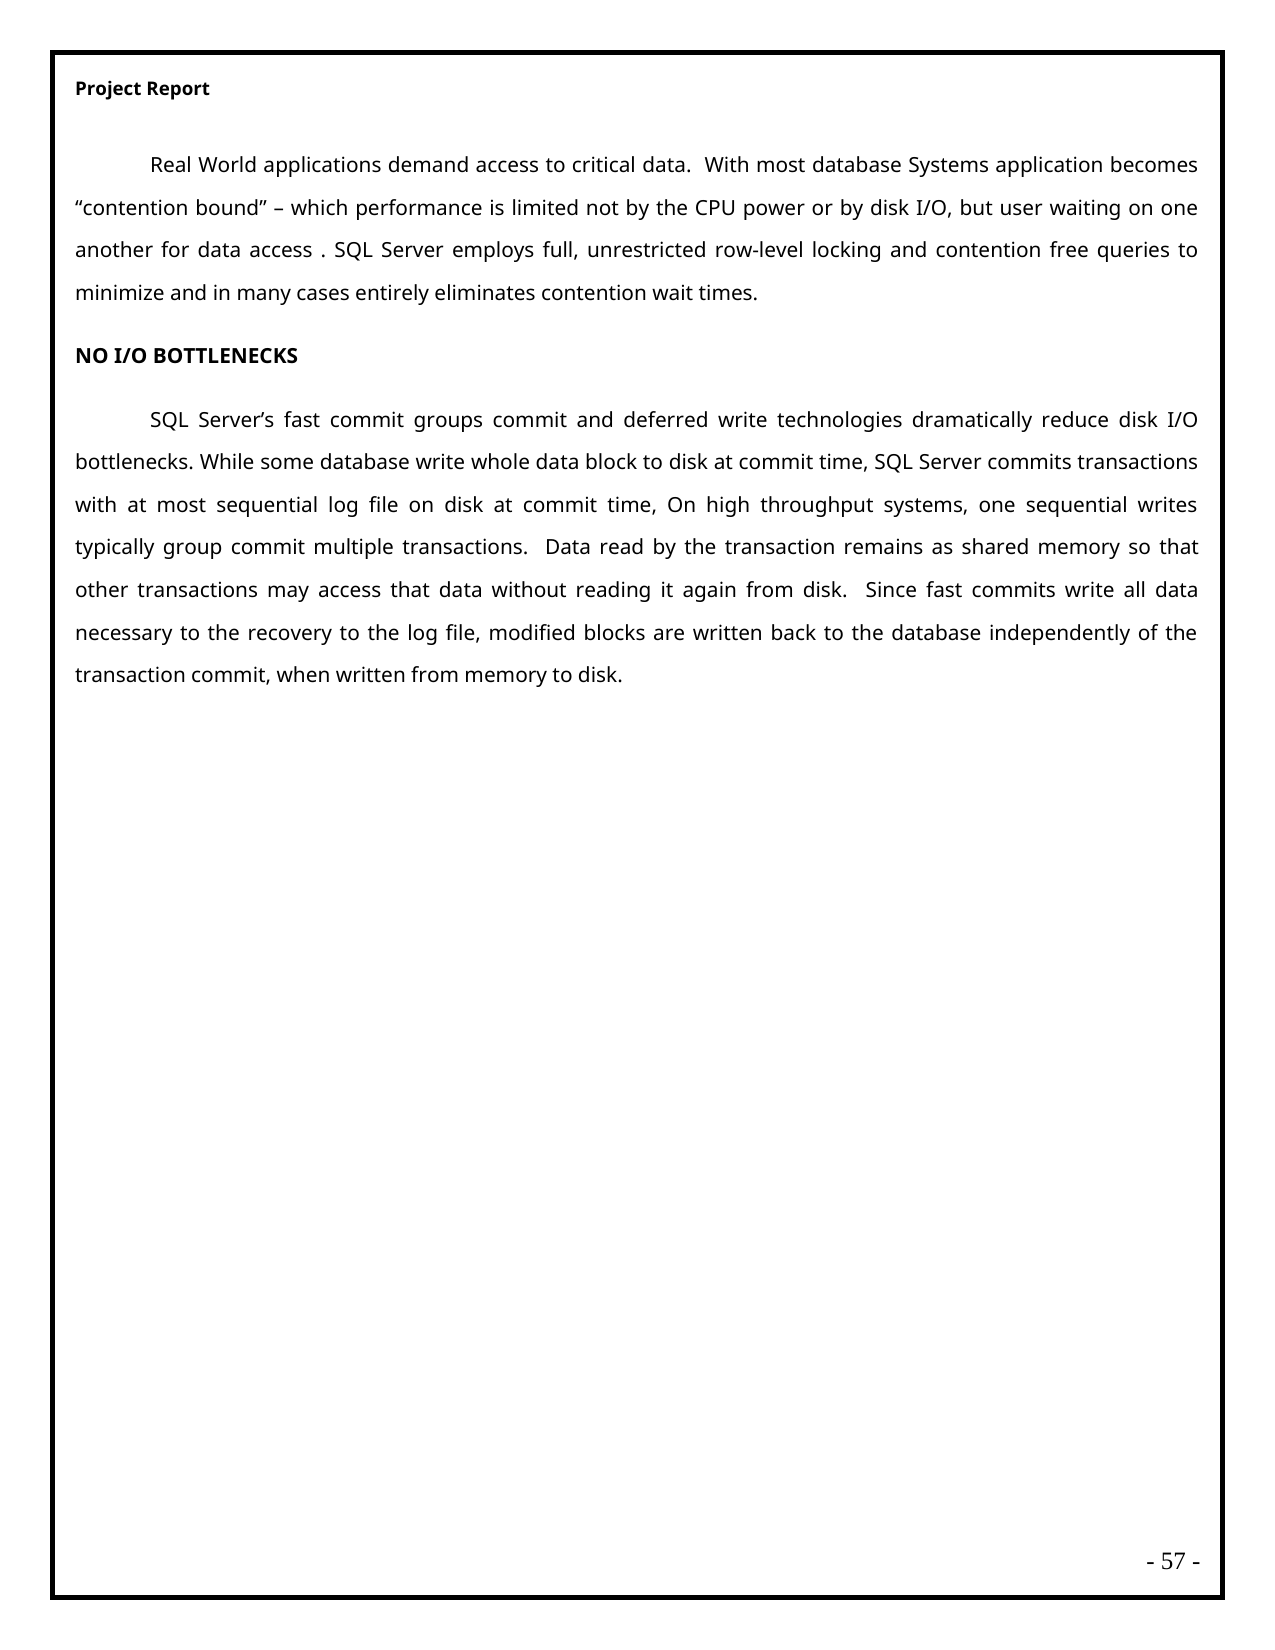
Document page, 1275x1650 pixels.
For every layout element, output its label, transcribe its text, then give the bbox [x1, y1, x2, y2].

text SQL Server’s fast commit groups commit and deferred write technologies dramatically reduce disk I/O bottlenecks. While some database write whole data block to disk at commit time, SQL Server commits transactions with at most sequential log file on disk at commit time, On high throughput systems, one sequential writes typically group commit multiple transactions. Data read by the transaction remains as shared memory so that other transactions may access that data without reading it again from disk. Since fast commits write all data necessary to the recovery to the log file, modified blocks are written back to the database independently of the transaction commit, when written from memory to disk. [75, 405, 1200, 689]
text NO I/O BOTTLENECKS [75, 341, 1200, 370]
text Real World applications demand access to critical data. With most database Systems application becomes “contention bound” – which performance is limited not by the CPU power or by disk I/O, but user waiting on one another for data access . SQL Server employs full, unrestricted row-level locking and contention free queries to minimize and in many cases entirely eliminates contention wait times. [75, 150, 1200, 306]
